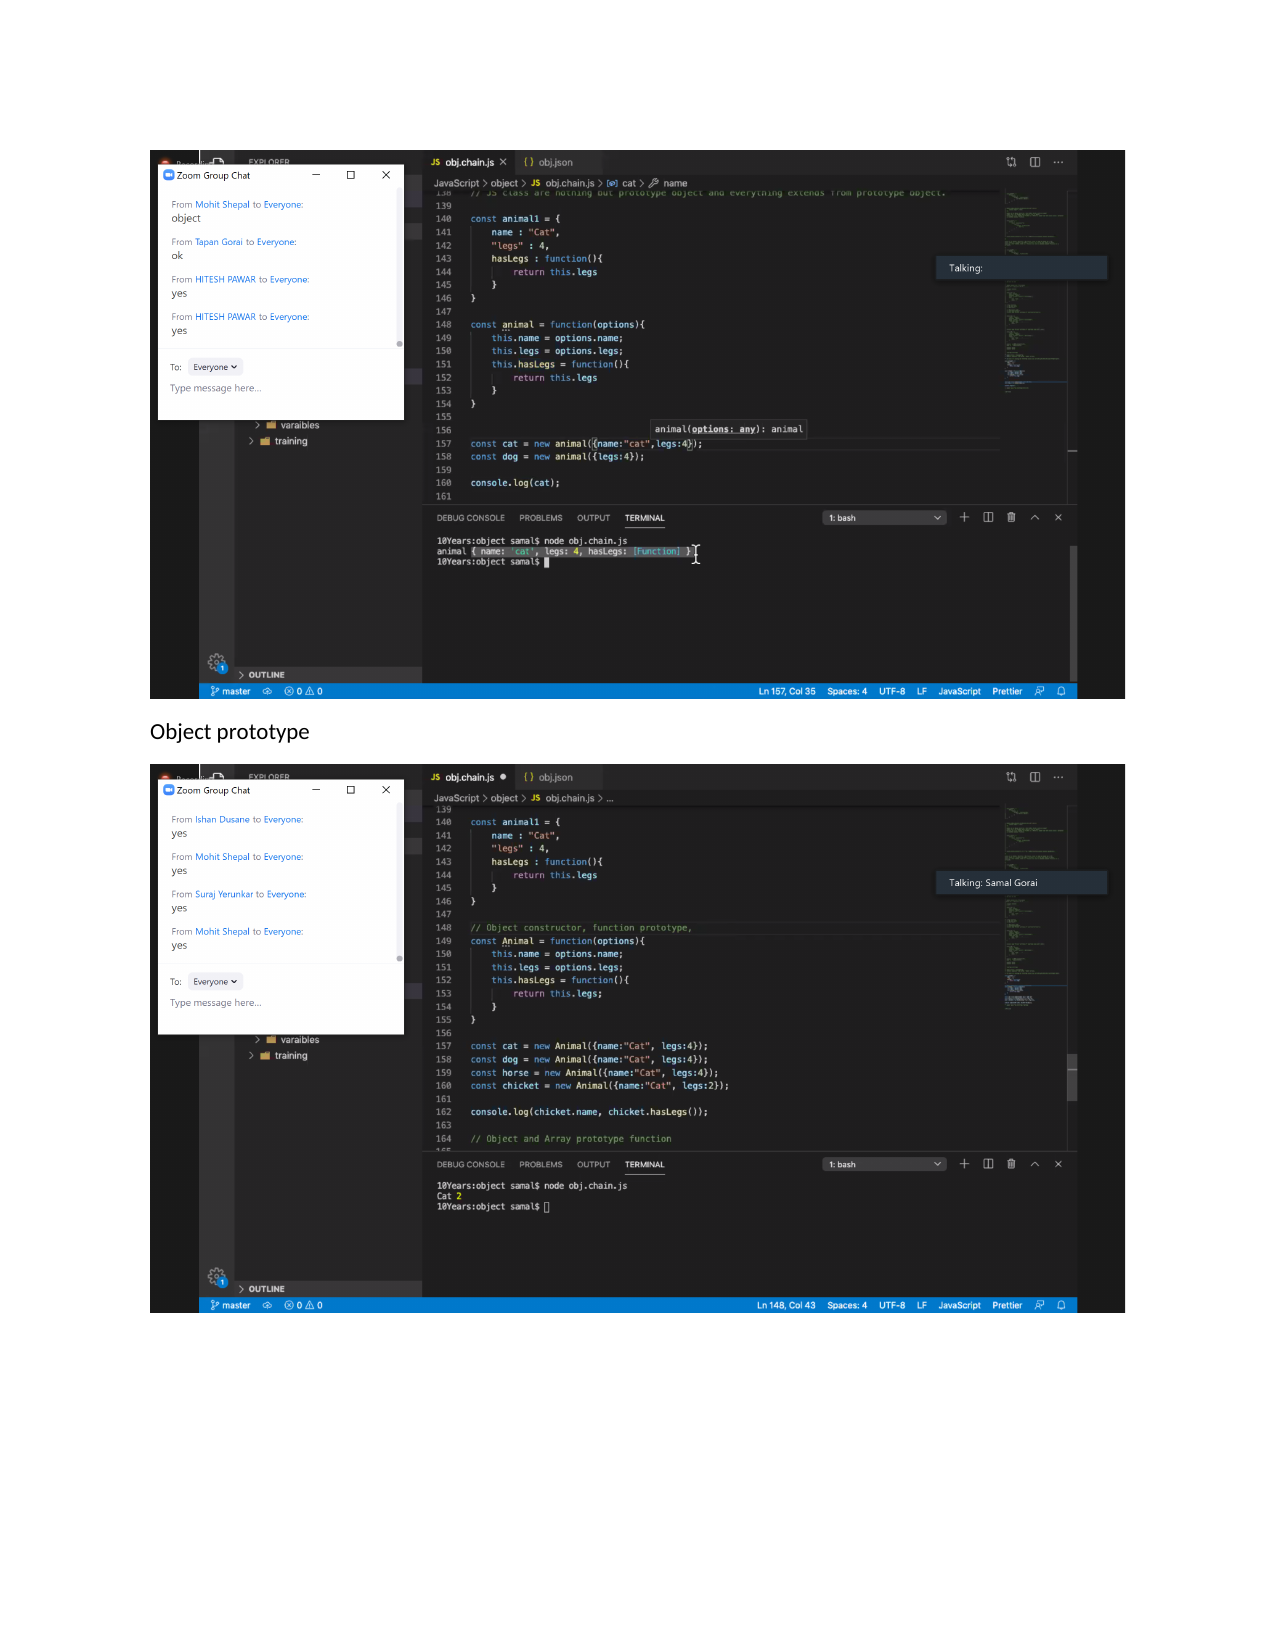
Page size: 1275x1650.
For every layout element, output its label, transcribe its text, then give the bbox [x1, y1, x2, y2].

picture [150, 150, 1125, 699]
text Object prototype [150, 717, 1125, 745]
picture [150, 764, 1125, 1313]
